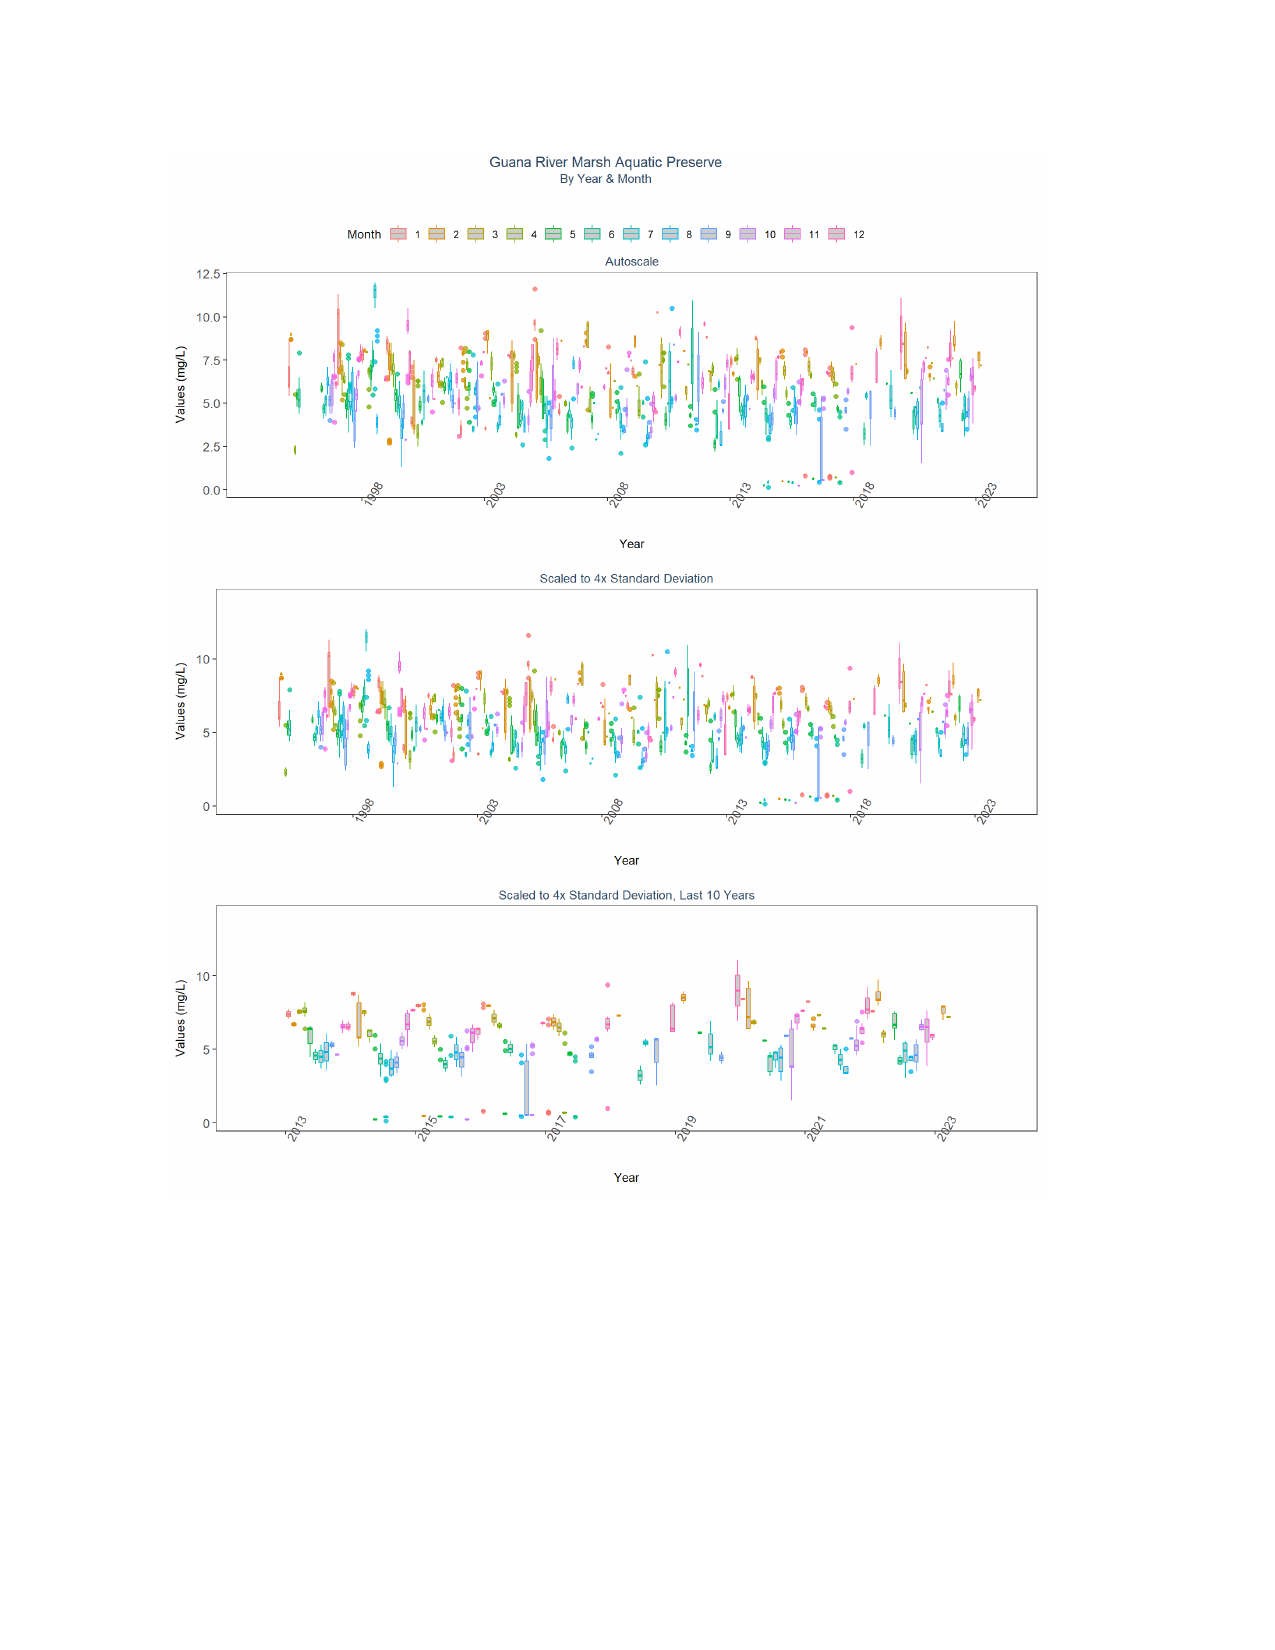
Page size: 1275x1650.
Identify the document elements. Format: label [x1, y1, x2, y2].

picture [168, 150, 1044, 1200]
